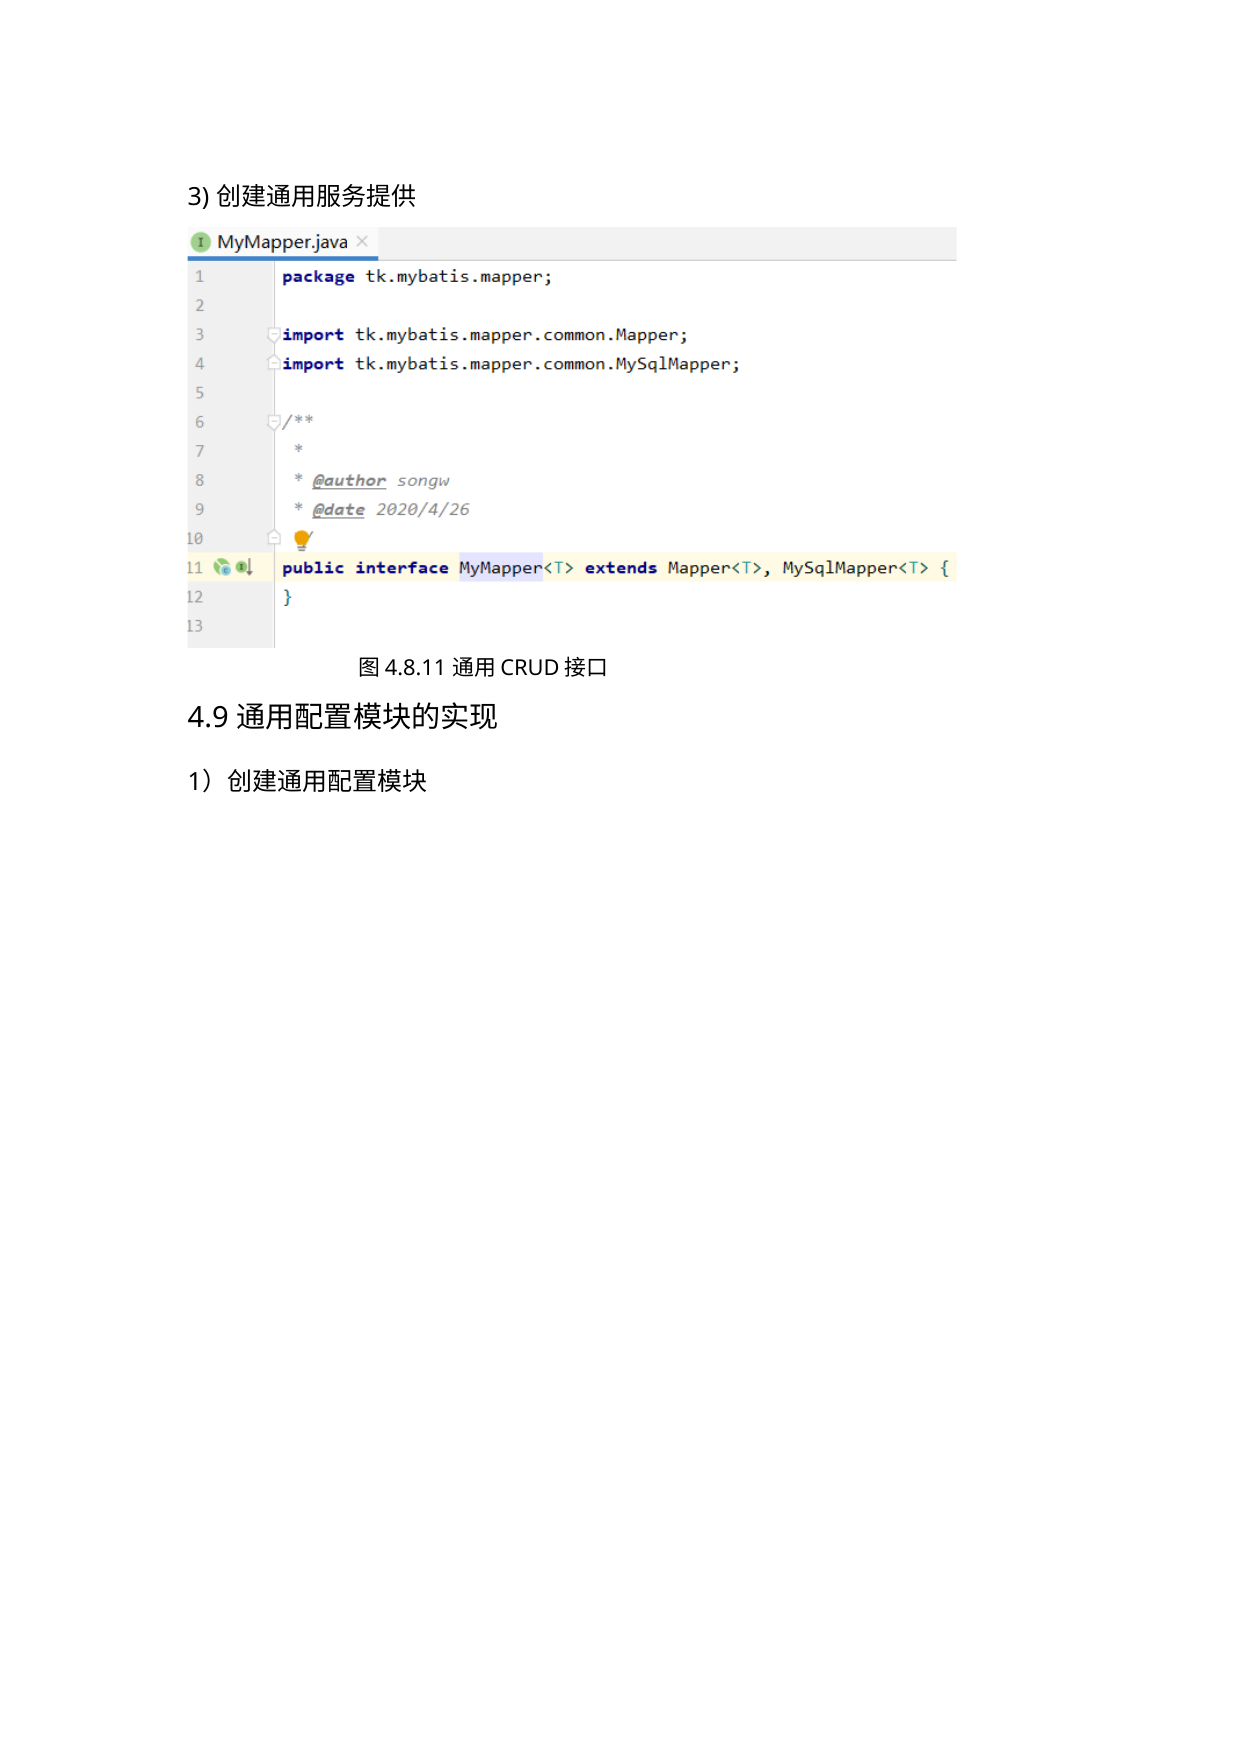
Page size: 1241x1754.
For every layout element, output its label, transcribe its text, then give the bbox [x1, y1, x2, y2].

text 3) 创建通用服务提供 [187, 162, 1053, 227]
text 图4.8.11 通用CRUD接口 [187, 649, 1053, 682]
subtitle 4.9 通用配置模块的实现 [187, 682, 1053, 747]
picture [187, 227, 957, 648]
text 1）创建通用配置模块 [187, 747, 1053, 812]
